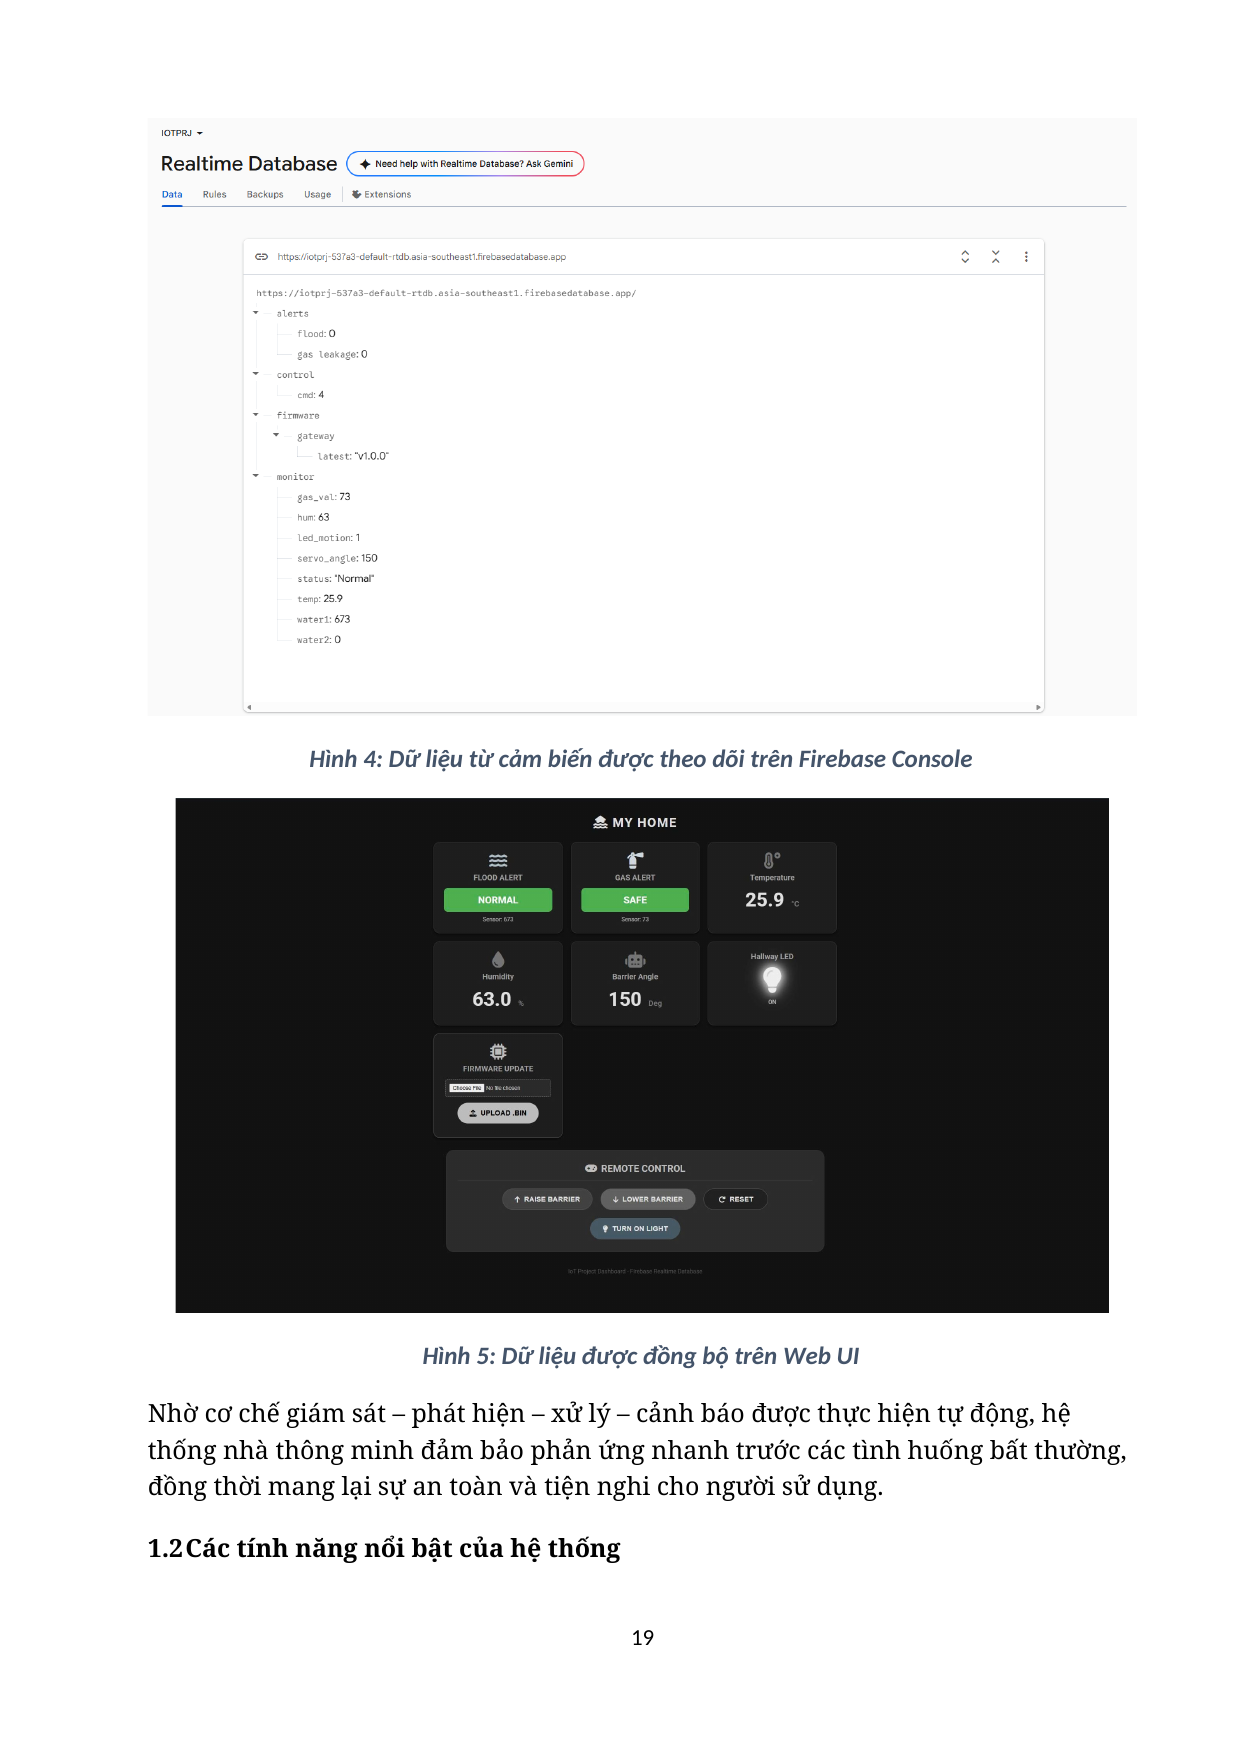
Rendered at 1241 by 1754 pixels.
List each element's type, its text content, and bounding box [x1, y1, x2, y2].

picture [175, 798, 1109, 1313]
text Hình 5: Dữ liệu được đồng bộ trên Web UI [148, 1340, 1137, 1371]
picture [147, 118, 1137, 716]
list Các tính năng nổi bật của hệ thống [148, 1531, 1137, 1565]
text Nhờ cơ chế giám sát – phát hiện – xử lý – cảnh báo được thực hiện tự động, hệ thống nhà thông minh đảm bảo phản ứng nhanh trước các tình huống bất thường, đồng thời mang lại sự an toàn và tiện nghi cho người sử dụng. [148, 1396, 1137, 1503]
text Hình 4: Dữ liệu từ cảm biến được theo dõi trên Firebase Console [148, 743, 1137, 773]
